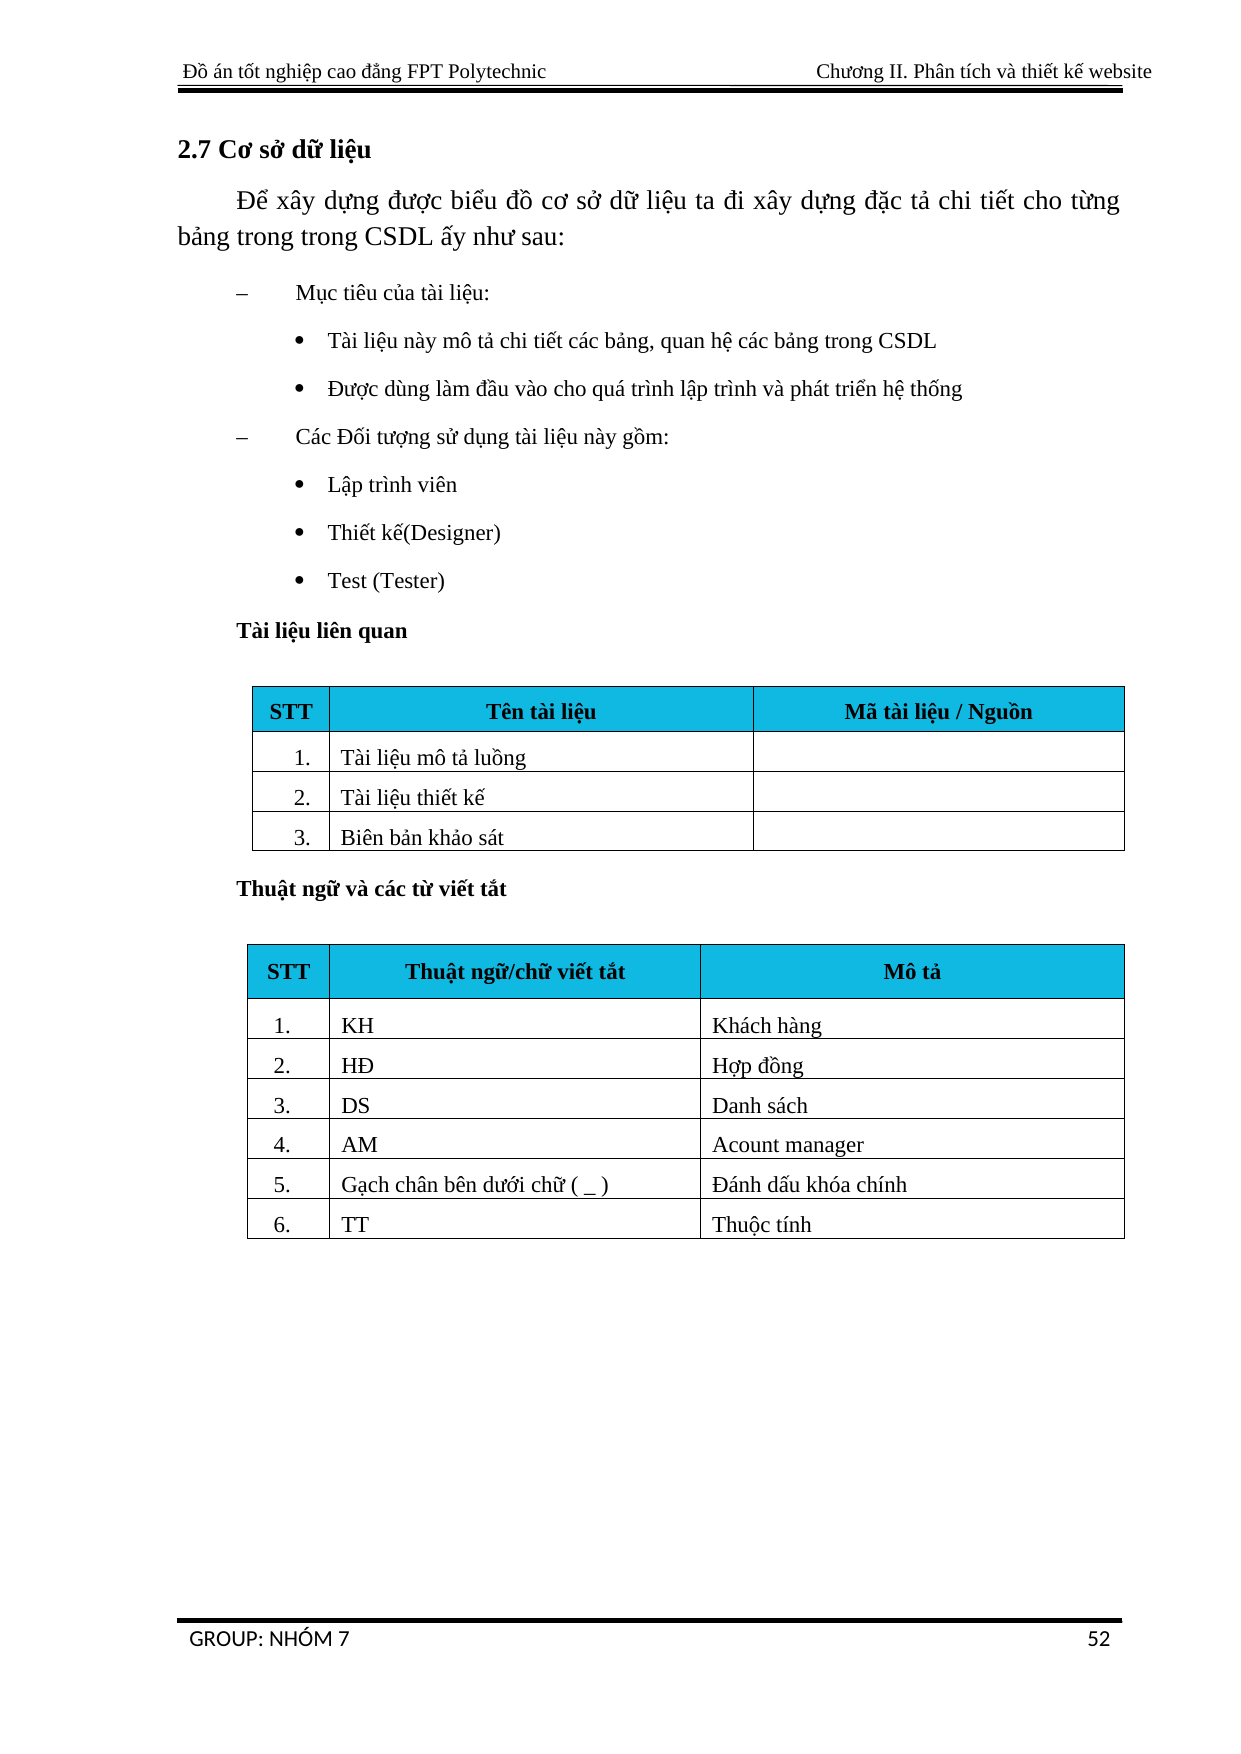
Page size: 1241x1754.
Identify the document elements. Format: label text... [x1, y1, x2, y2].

list Test (Tester) [295, 558, 1122, 593]
table_cell Danh sách [701, 1079, 1124, 1118]
table_cell [248, 1039, 329, 1078]
table_cell TT [330, 1199, 700, 1238]
table_cell Gạch chân bên dưới chữ ( _ ) [330, 1159, 700, 1198]
table_cell [754, 812, 1124, 850]
table_cell [248, 1079, 329, 1118]
table_cell [253, 732, 329, 771]
table_cell HĐ [330, 1039, 700, 1078]
table_cell Khách hàng [701, 999, 1124, 1038]
table_cell Biên bản khảo sát [330, 812, 753, 850]
table_cell Tài liệu mô tả luồng [330, 732, 753, 771]
table_cell KH [330, 999, 700, 1038]
subtitle Thuật ngữ và các từ viết tắt [236, 870, 1122, 901]
subtitle 2.7 Cơ sở dữ liệu [177, 133, 1122, 164]
table_cell Thuộc tính [701, 1199, 1124, 1238]
list Mục tiêu của tài liệu: [236, 270, 1122, 306]
list Được dùng làm đầu vào cho quá trình lập trình và phát triển hệ thống [295, 366, 1122, 402]
table_cell DS [330, 1079, 700, 1118]
text Để xây dựng được biểu đồ cơ sở dữ liệu ta đi xây dựng đặc tả chi tiết cho từng bảng trong trong CSDL ấy như sau: [177, 184, 1122, 251]
table_cell [248, 1159, 329, 1198]
table_cell Tài liệu thiết kế [330, 772, 753, 811]
table_cell [248, 1199, 329, 1238]
table_cell Acount manager [701, 1119, 1124, 1158]
table_header STT [253, 687, 329, 731]
subtitle Tài liệu liên quan [236, 612, 1122, 643]
list Lập trình viên [295, 462, 1122, 497]
table_cell [754, 732, 1124, 771]
table_cell [754, 772, 1124, 811]
table_cell Đánh dấu khóa chính [701, 1159, 1124, 1198]
table_cell [248, 999, 329, 1038]
list Tài liệu này mô tả chi tiết các bảng, quan hệ các bảng trong CSDL [295, 318, 1122, 354]
list Thiết kế(Designer) [295, 510, 1122, 545]
table_header Mô tả [701, 945, 1124, 998]
table_header Thuật ngữ/chữ viết tắt [330, 945, 700, 998]
table_cell [253, 772, 329, 811]
list Các Đối tượng sử dụng tài liệu này gồm: [236, 414, 1122, 449]
table_cell [253, 812, 329, 850]
table_header STT [248, 945, 329, 998]
table_cell AM [330, 1119, 700, 1158]
table_cell Hợp đồng [701, 1039, 1124, 1078]
table_cell [248, 1119, 329, 1158]
table_header Mã tài liệu / Nguồn [754, 687, 1124, 731]
table_header Tên tài liệu [330, 687, 753, 731]
